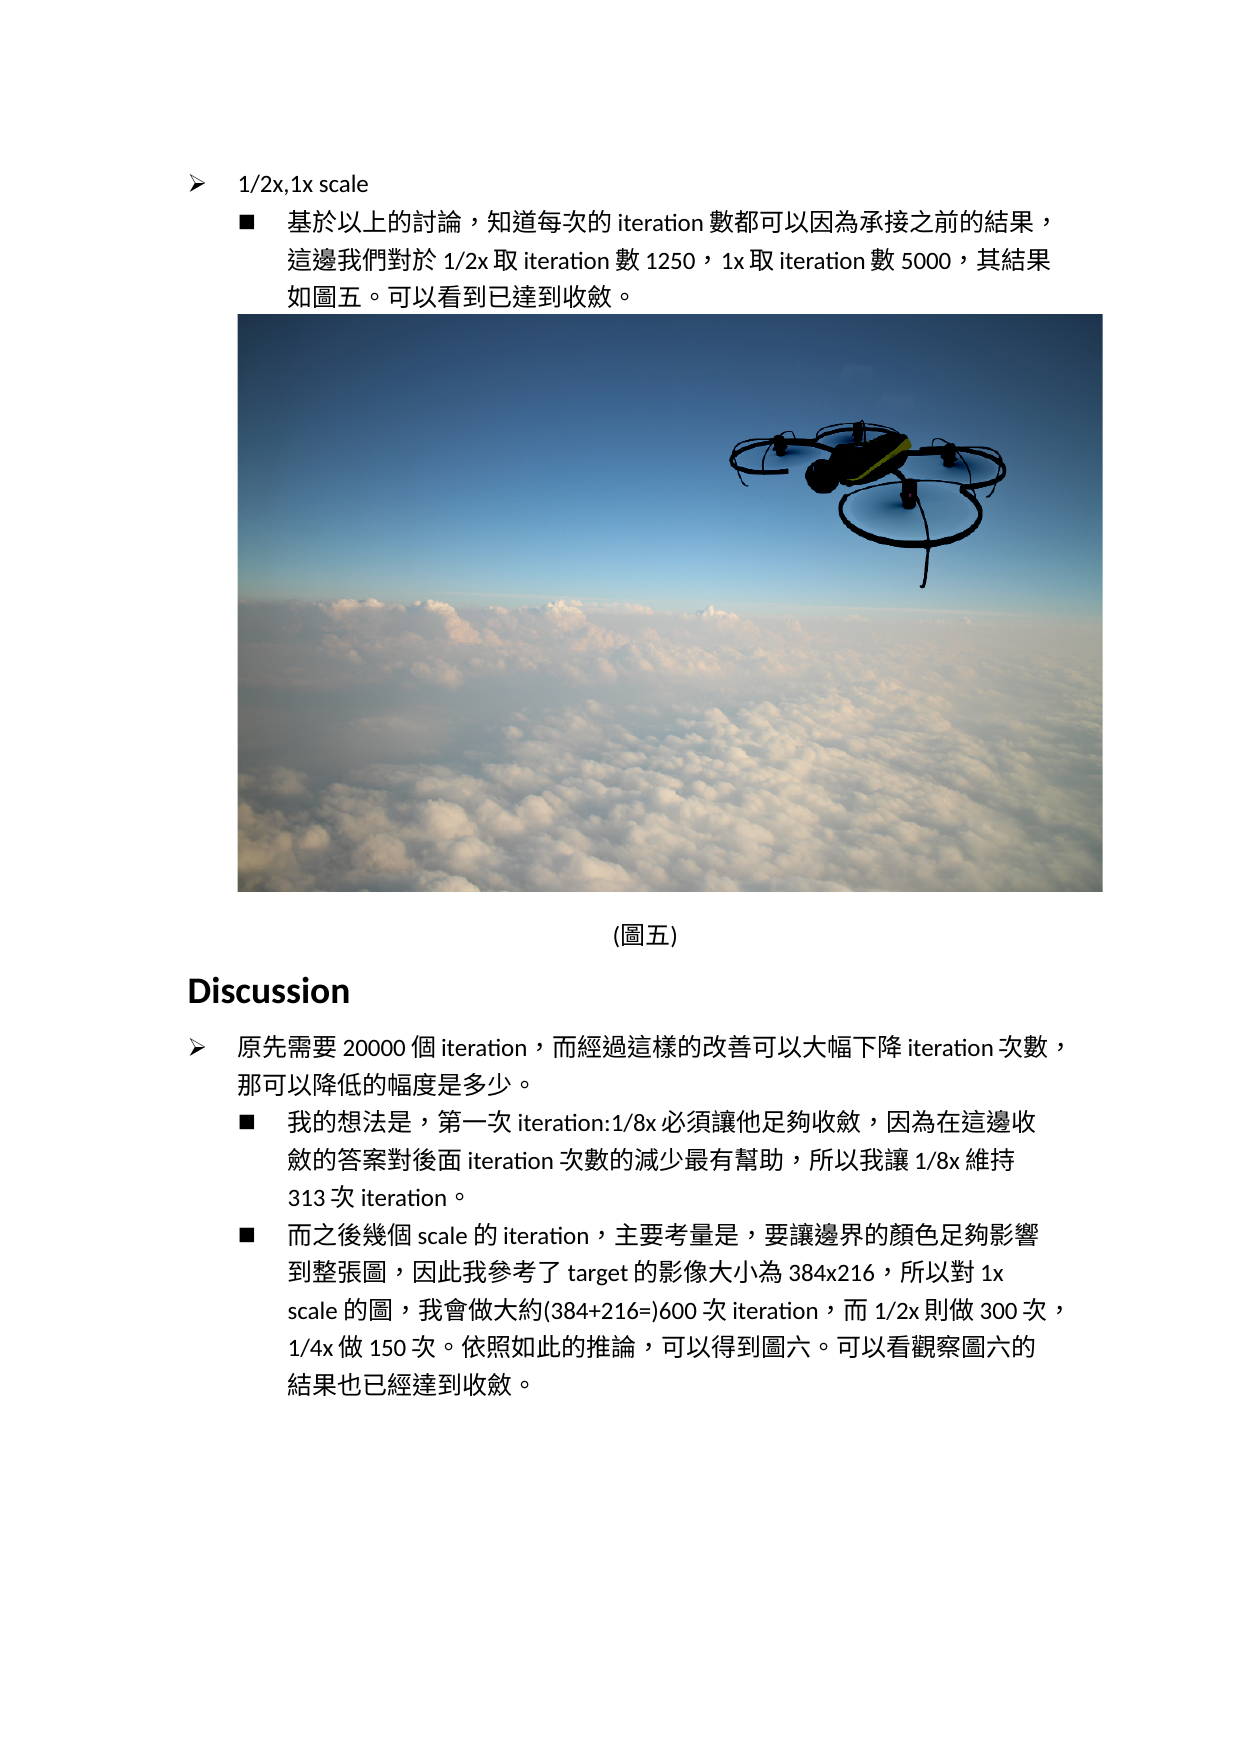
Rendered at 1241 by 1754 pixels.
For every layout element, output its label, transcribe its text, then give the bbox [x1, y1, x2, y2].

list 而之後幾個scale的iteration，主要考量是，要讓邊界的顏色足夠影響到整張圖，因此我參考了target的影像大小為384x216，所以對1x scale的圖，我會做大約(384+216=)600次iteration，而1/2x則做300次，1/4x做150次。依照如此的推論，可以得到圖六。可以看觀察圖六的結果也已經達到收斂。 [237, 1214, 1053, 1402]
list 原先需要20000個iteration，而經過這樣的改善可以大幅下降iteration次數，那可以降低的幅度是多少。 [187, 1027, 1053, 1102]
text (圖五) [237, 914, 1053, 952]
text Discussion [187, 952, 1053, 1027]
list 1/2x,1x scale [187, 164, 1053, 202]
list 基於以上的討論，知道每次的iteration數都可以因為承接之前的結果，這邊我們對於1/2x取iteration數1250，1x取iteration數5000，其結果如圖五。可以看到已達到收斂。 [237, 202, 1053, 314]
list 我的想法是，第一次iteration:1/8x必須讓他足夠收斂，因為在這邊收斂的答案對後面iteration次數的減少最有幫助，所以我讓1/8x維持313次iteration。 [237, 1102, 1053, 1214]
picture [237, 314, 1103, 892]
